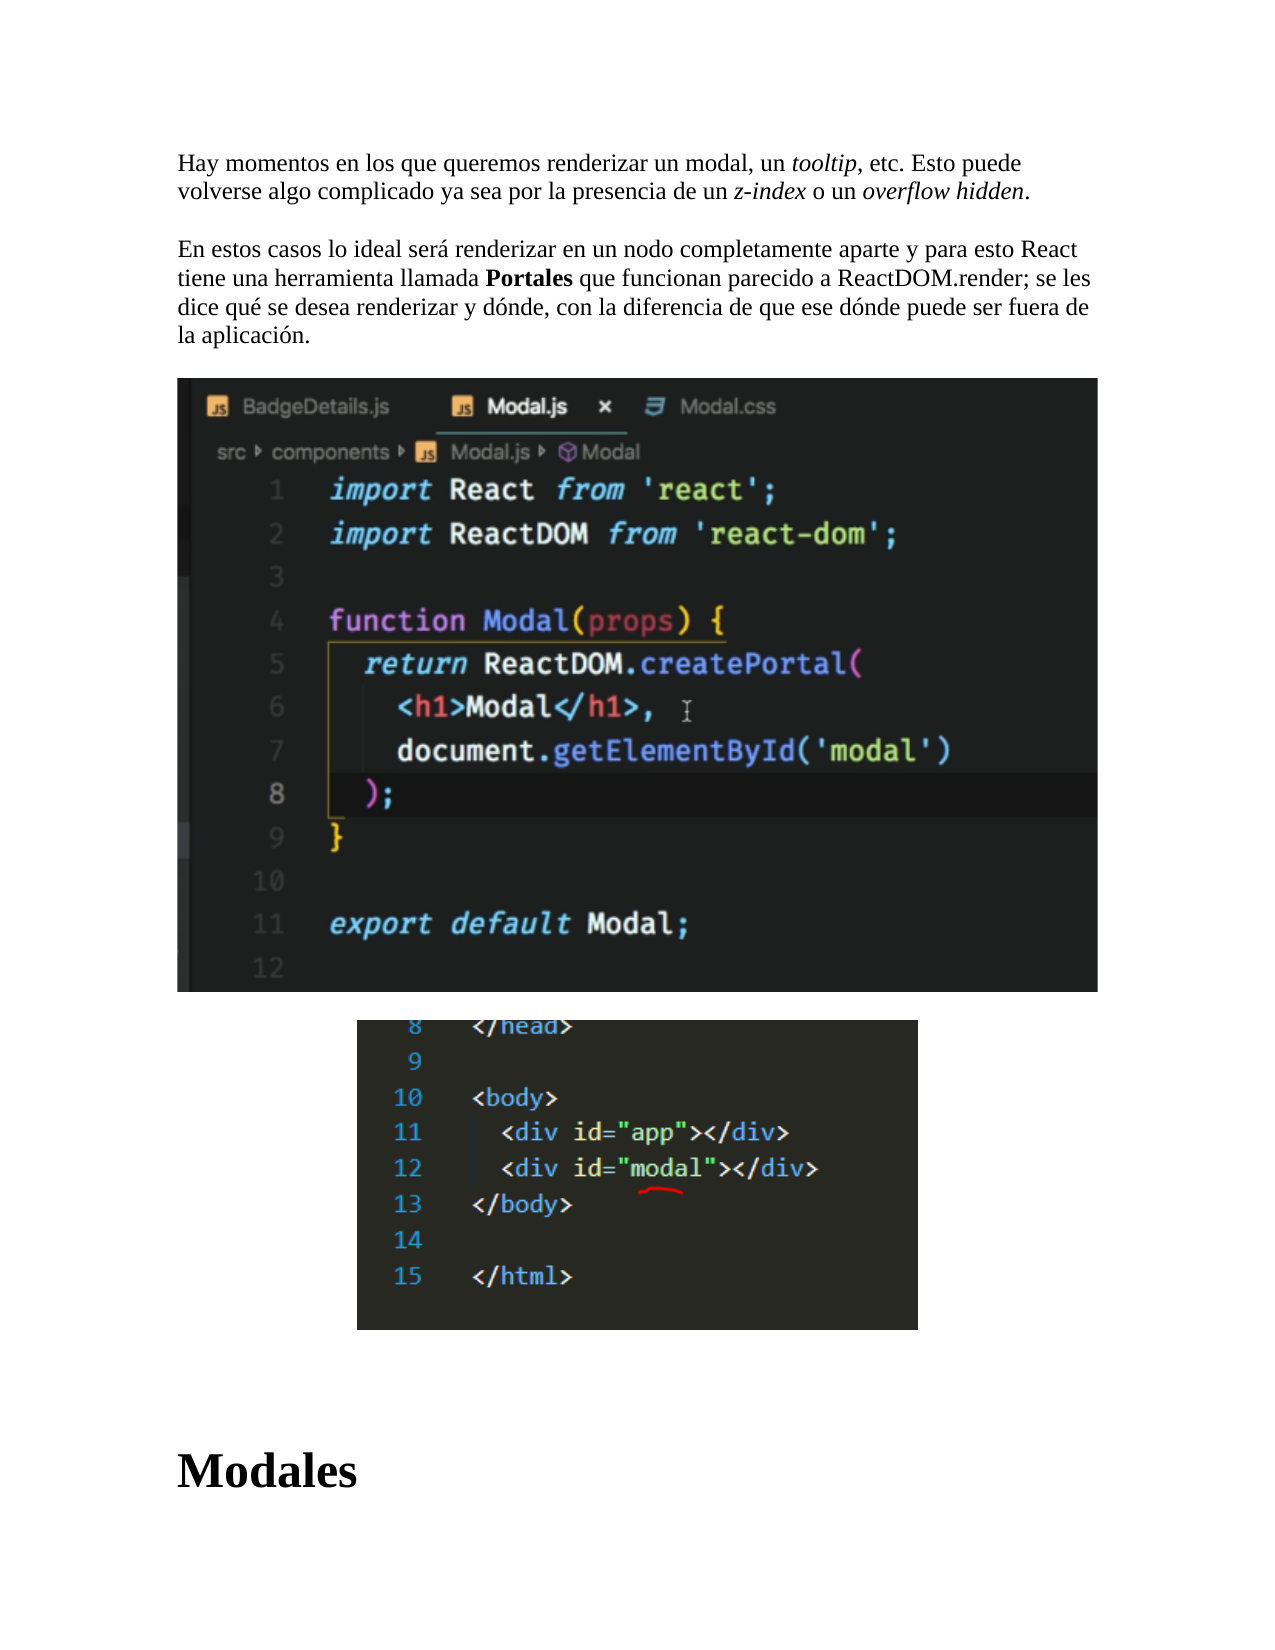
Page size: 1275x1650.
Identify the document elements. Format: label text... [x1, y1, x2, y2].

picture [177, 378, 1098, 992]
subtitle Modales [177, 1441, 1098, 1498]
text Hay momentos en los que queremos renderizar un modal, un tooltip, etc. Esto puede volverse algo complicado ya sea por la presencia de un z-index o un overflow hidden. [177, 148, 1098, 205]
text En estos casos lo ideal será renderizar en un nodo completamente aparte y para esto React tiene una herramienta llamada Portales que funcionan parecido a ReactDOM.render; se les dice qué se desea renderizar y dónde, con la diferencia de que ese dónde puede ser fuera de la aplicación. [177, 234, 1098, 349]
picture [357, 1020, 918, 1330]
